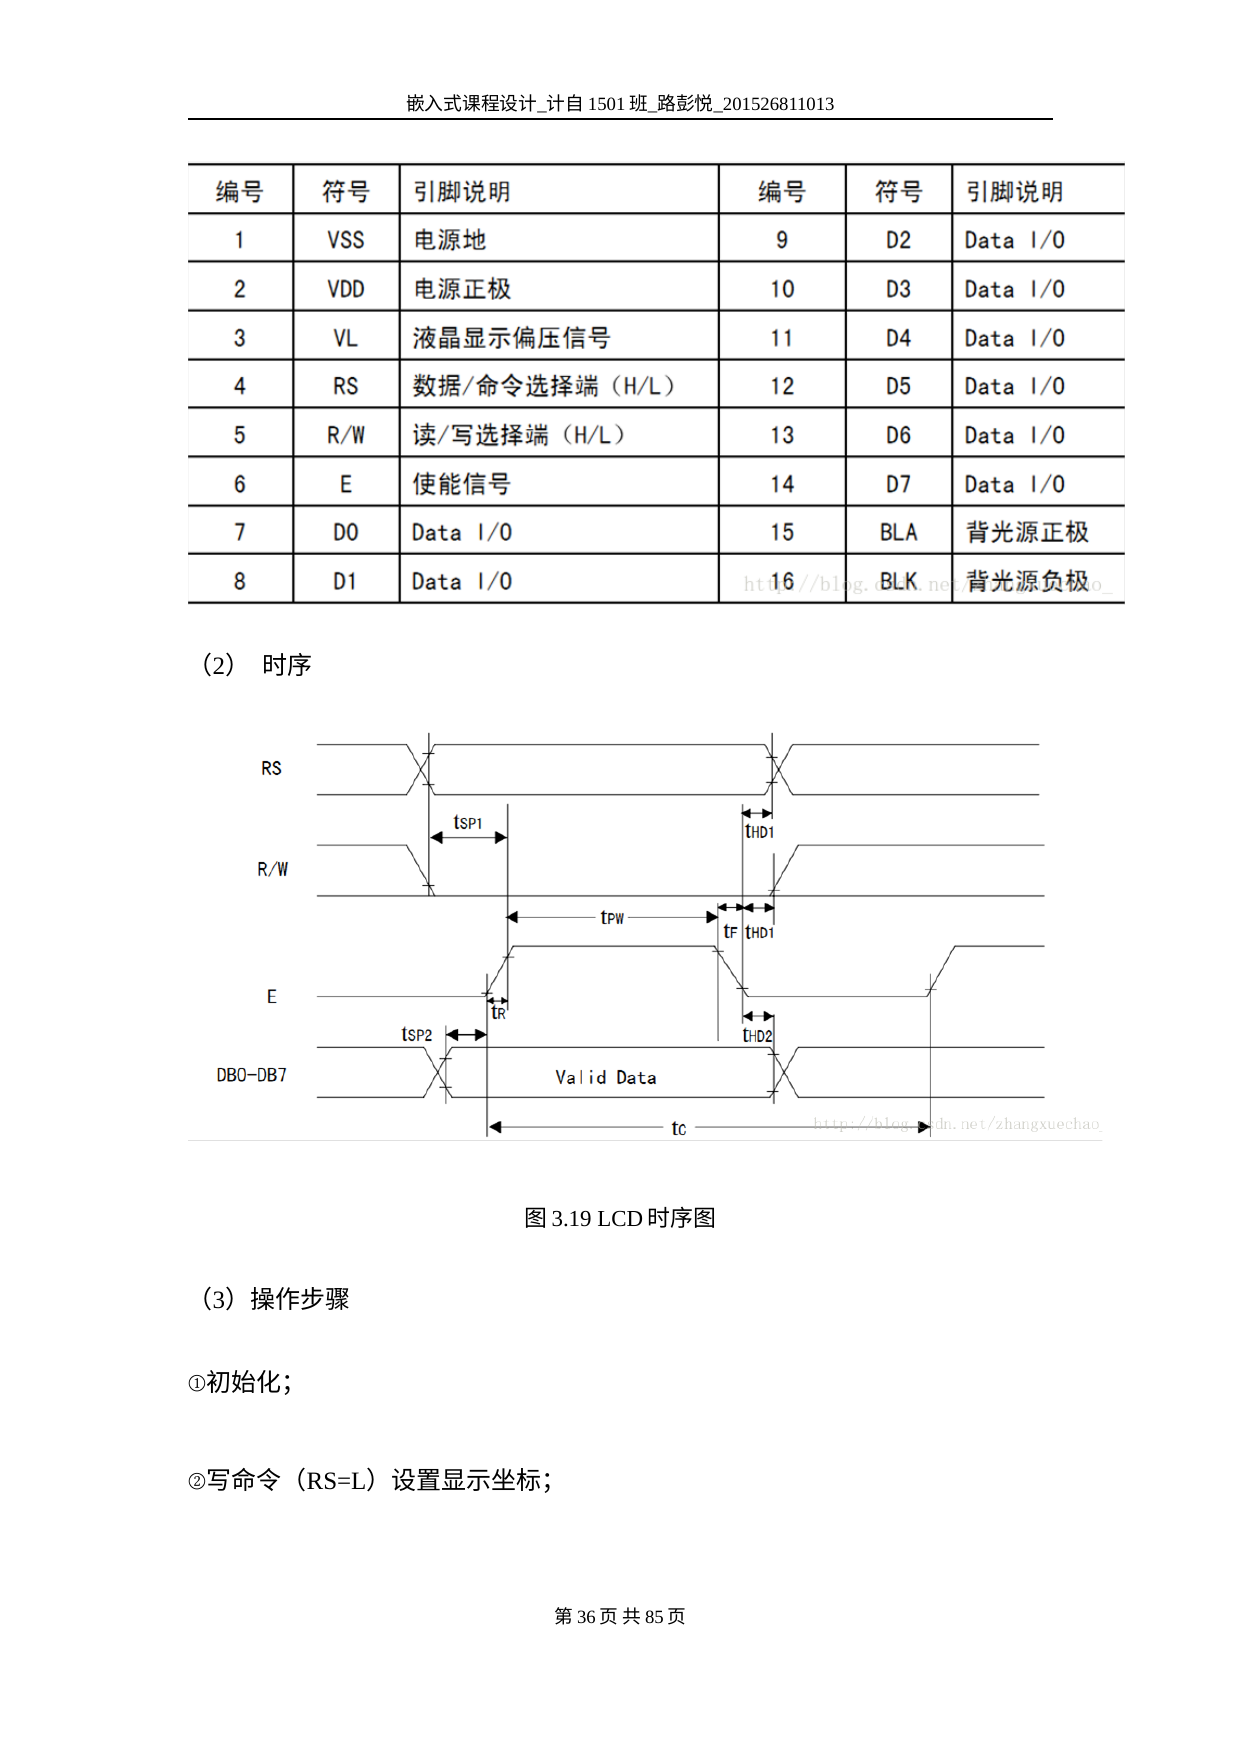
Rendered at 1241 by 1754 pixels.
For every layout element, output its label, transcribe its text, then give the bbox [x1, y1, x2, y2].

picture [187, 713, 1103, 1141]
text 图3.19 LCD时序图 [187, 1184, 1053, 1249]
text （3）操作步骤 [187, 1265, 1053, 1330]
picture [187, 160, 1126, 606]
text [187, 1348, 1053, 1511]
list 时序 [187, 631, 1053, 696]
